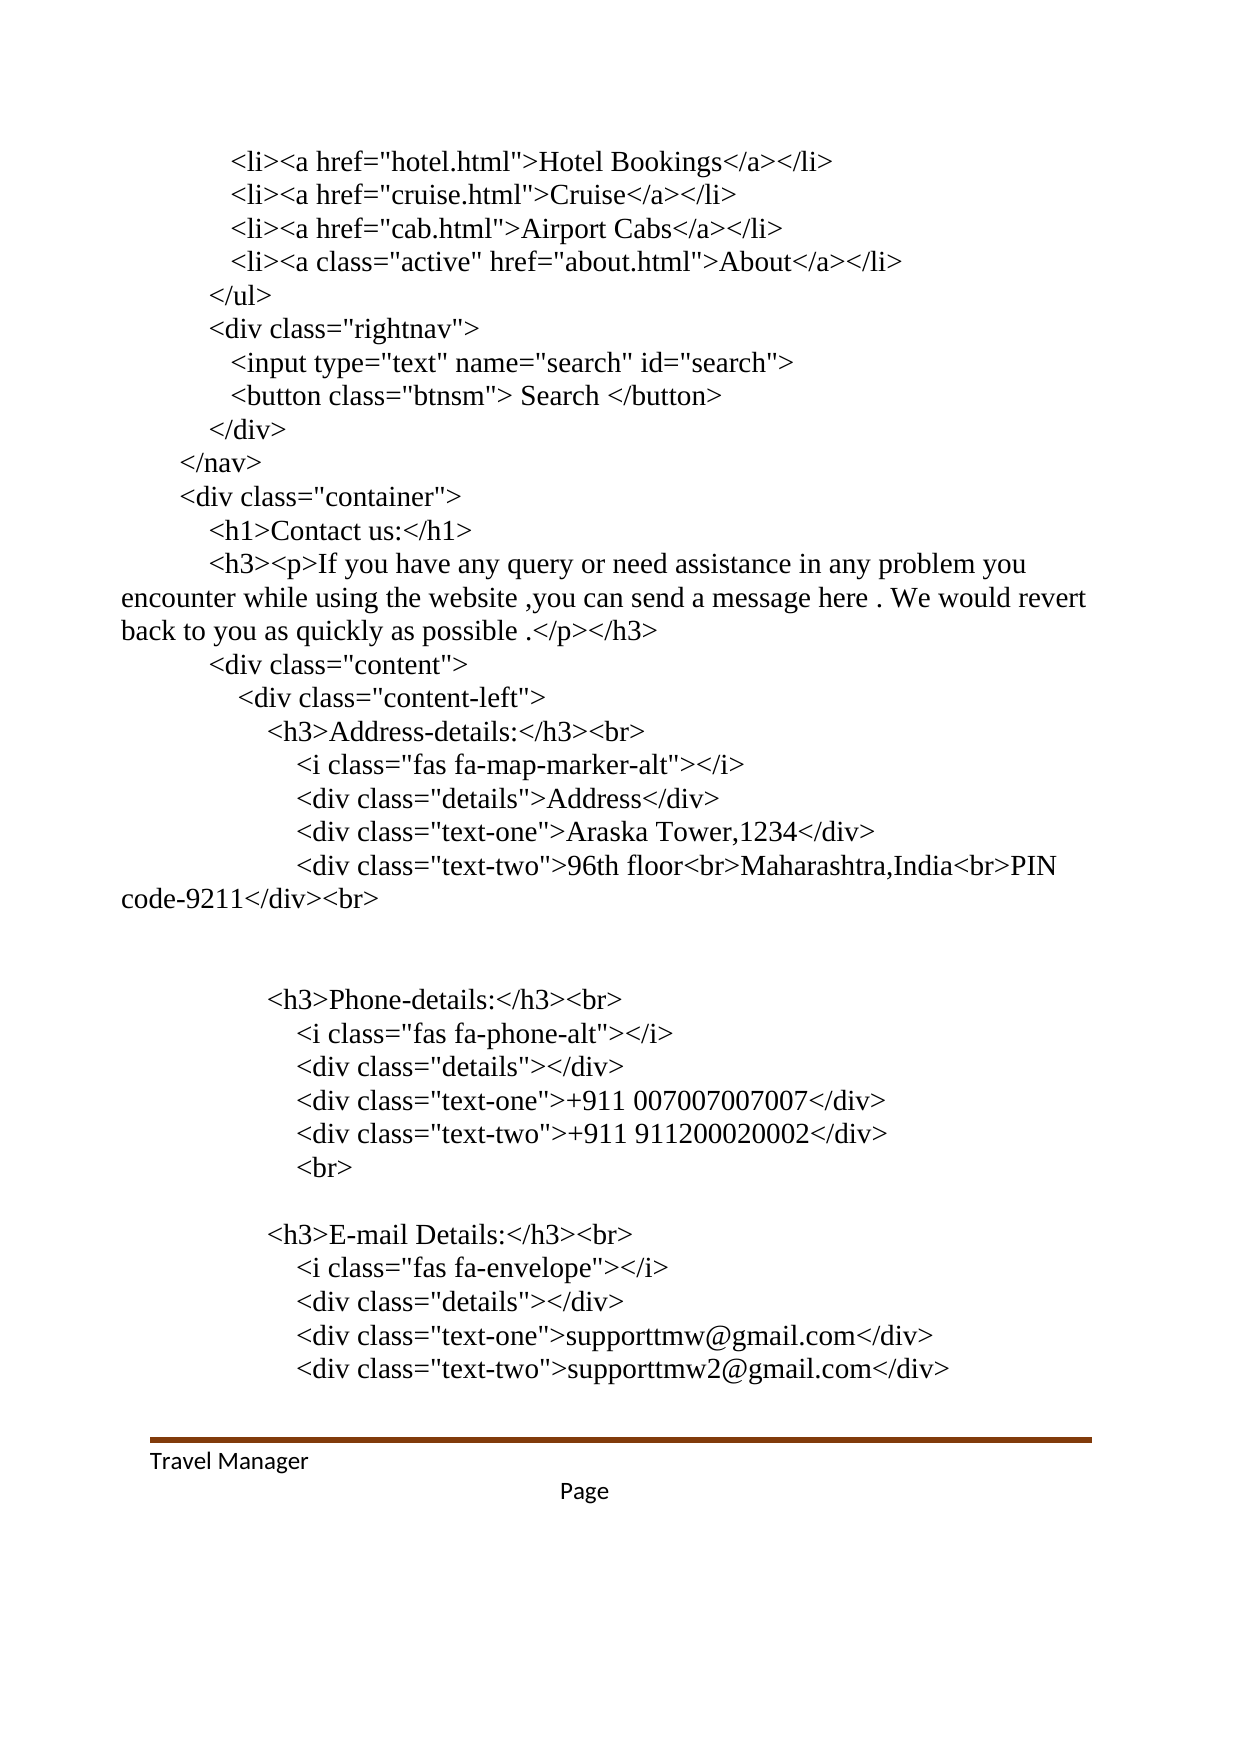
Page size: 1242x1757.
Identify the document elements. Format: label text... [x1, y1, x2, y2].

text <li><a class="active" href="about.html">About</a></li> [121, 244, 1102, 278]
text <div class="content"> [121, 647, 1102, 680]
text <div class="rightnav"> [121, 311, 1102, 345]
text <h3>E-mail Details:</h3><br> [121, 1217, 1102, 1251]
text </div> [121, 412, 1102, 446]
text <i class="fas fa-phone-alt"></i> [121, 1016, 1102, 1049]
text <div class="details">Address</div> [121, 781, 1102, 814]
text <i class="fas fa-map-marker-alt"></i> [121, 747, 1102, 781]
text <div class="text-one">+911 007007007007</div> [121, 1083, 1102, 1116]
text <h3><p>If you have any query or need assistance in any problem you encounter while using the website ,you can send a message here . We would revert back to you as quickly as possible .</p></h3> [121, 546, 1102, 647]
text <li><a href="cruise.html">Cruise</a></li> [121, 177, 1102, 211]
text </ul> [121, 278, 1102, 311]
text <i class="fas fa-envelope"></i> [121, 1251, 1102, 1284]
text <li><a href="cab.html">Airport Cabs</a></li> [121, 211, 1102, 244]
text <div class="text-one">Araska Tower,1234</div> [121, 814, 1102, 848]
text </nav> [121, 446, 1102, 479]
text <h1>Contact us:</h1> [121, 513, 1102, 546]
text <div class="text-two">+911 911200020002</div> [121, 1116, 1102, 1150]
text <li><a href="hotel.html">Hotel Bookings</a></li> [121, 144, 1102, 177]
text <div class="container"> [121, 479, 1102, 513]
text <h3>Address-details:</h3><br> [121, 714, 1102, 747]
text <div class="content-left"> [121, 680, 1102, 714]
text <div class="details"></div> [121, 1284, 1102, 1318]
text <div class="text-two">96th floor<br>Maharashtra,India<br>PIN code-9211</div><br> [121, 848, 1102, 915]
text <h3>Phone-details:</h3><br> [121, 982, 1102, 1016]
text <input type="text" name="search" id="search"> [121, 345, 1102, 378]
text <button class="btnsm"> Search </button> [121, 378, 1102, 412]
text <div class="text-two">supporttmw2@gmail.com</div> [121, 1351, 1102, 1385]
text <br> [121, 1150, 1102, 1183]
text <div class="details"></div> [121, 1049, 1102, 1083]
text <div class="text-one">supporttmw@gmail.com</div> [121, 1318, 1102, 1351]
